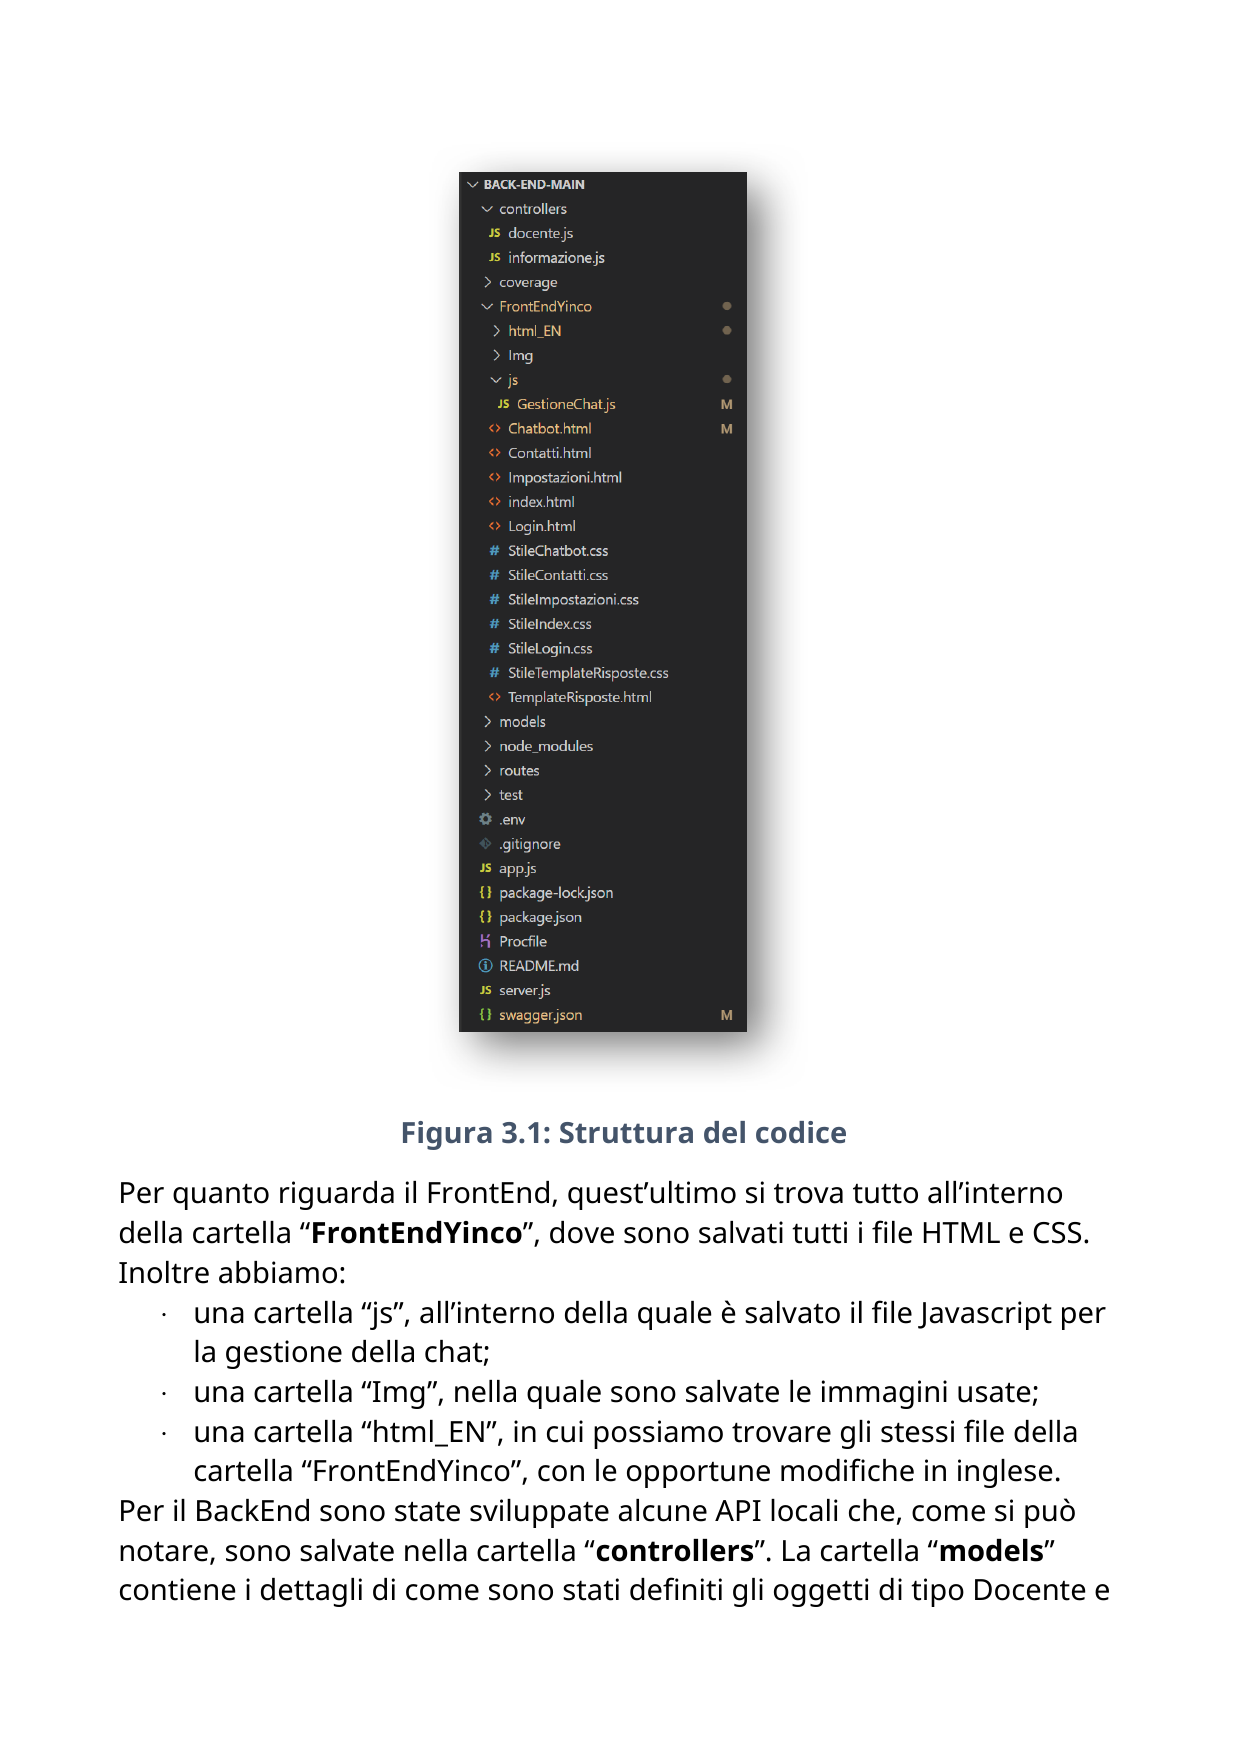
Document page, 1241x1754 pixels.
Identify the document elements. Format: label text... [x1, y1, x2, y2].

text Inoltre abbiamo: [118, 1252, 1122, 1292]
text Figura 3.1: Struttura del codice [118, 1112, 1122, 1152]
list una cartella “Img”, nella quale sono salvate le immagini usate; [156, 1371, 1122, 1411]
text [118, 1490, 1122, 1609]
list una cartella “html_EN”, in cui possiamo trovare gli stessi file della cartella “FrontEndYinco”, con le opportune modifiche in inglese. [156, 1411, 1122, 1490]
list una cartella “js”, all’interno della quale è salvato il file Javascript per la gestione della chat; [156, 1292, 1122, 1371]
text Per quanto riguarda il FrontEnd, quest’ultimo si trova tutto all’interno della cartella “FrontEndYinco”, dove sono salvati tutti i file HTML e CSS. [118, 1173, 1122, 1252]
picture [459, 172, 747, 1032]
